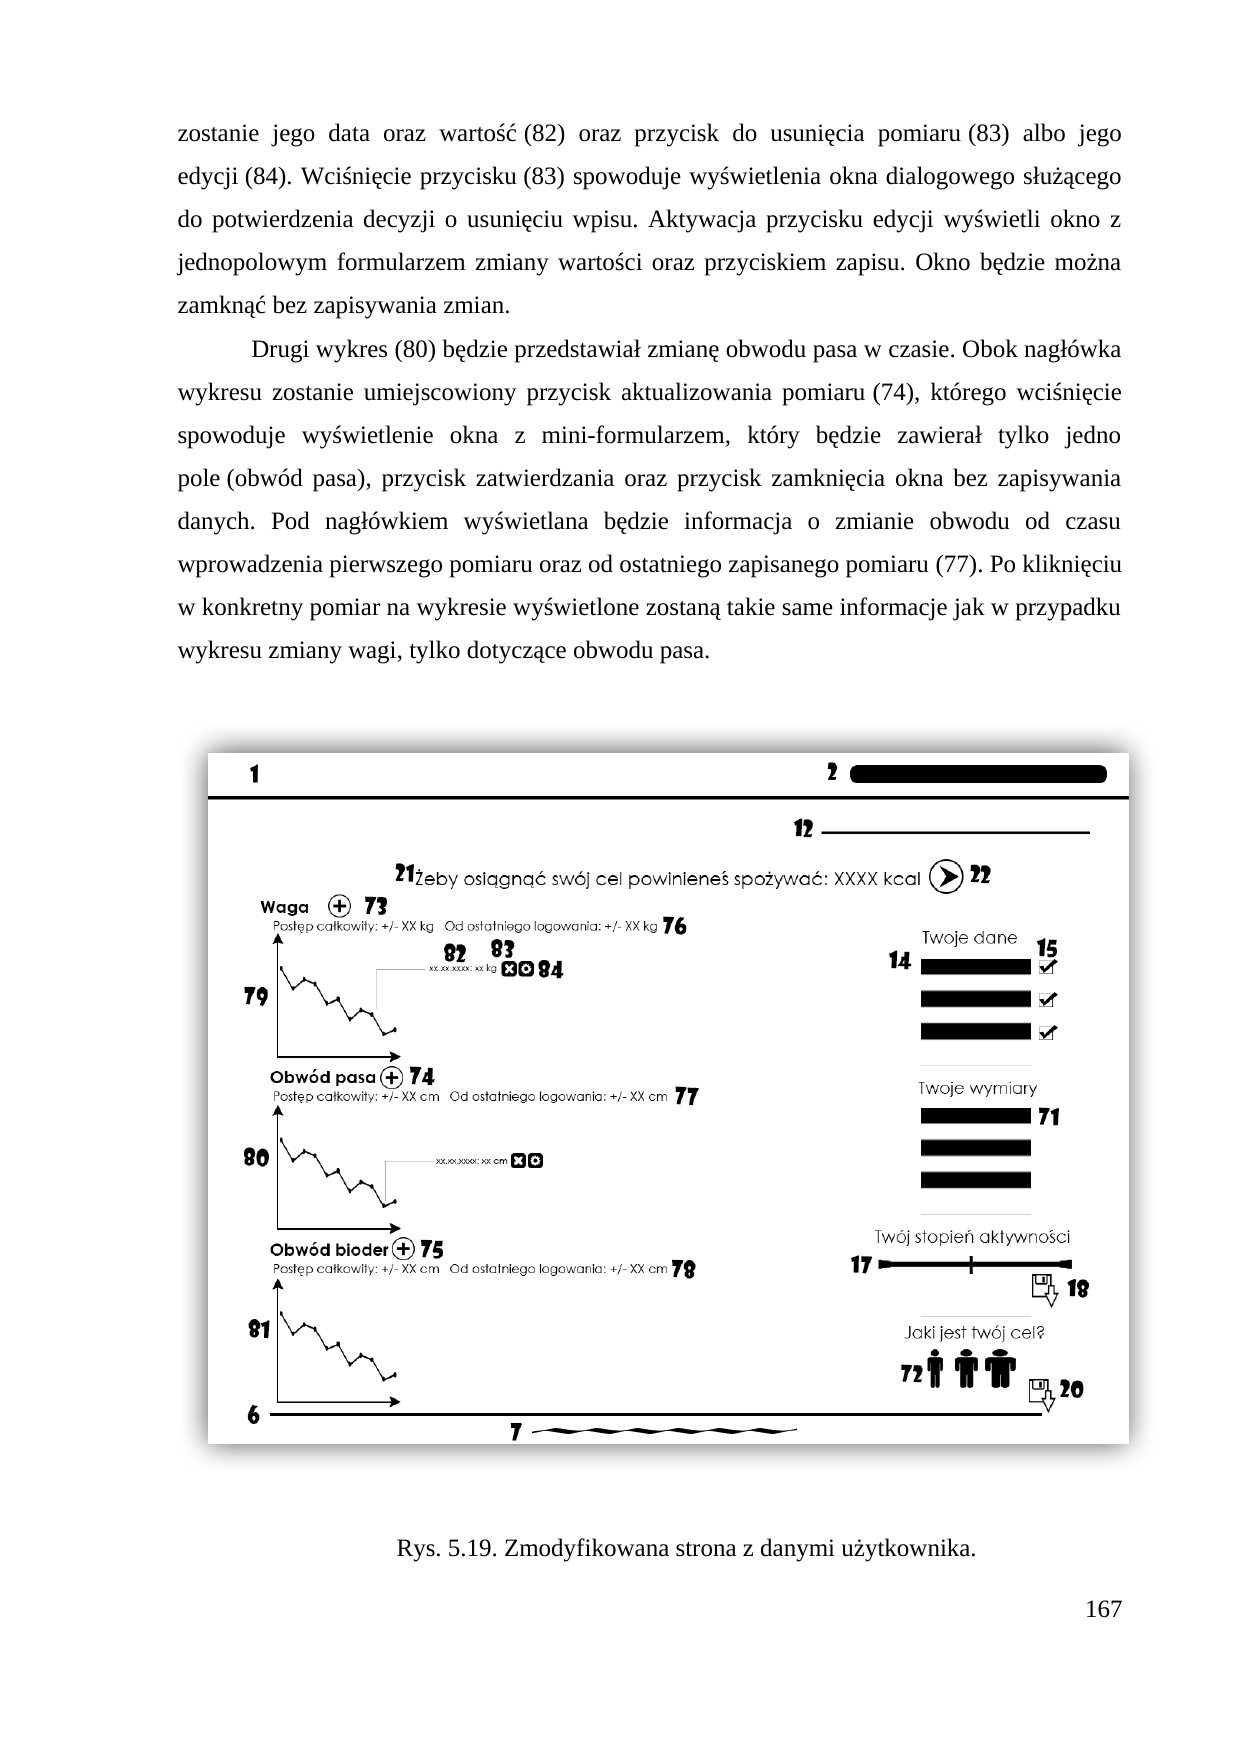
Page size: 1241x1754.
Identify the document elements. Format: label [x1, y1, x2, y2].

picture [208, 753, 1129, 1444]
